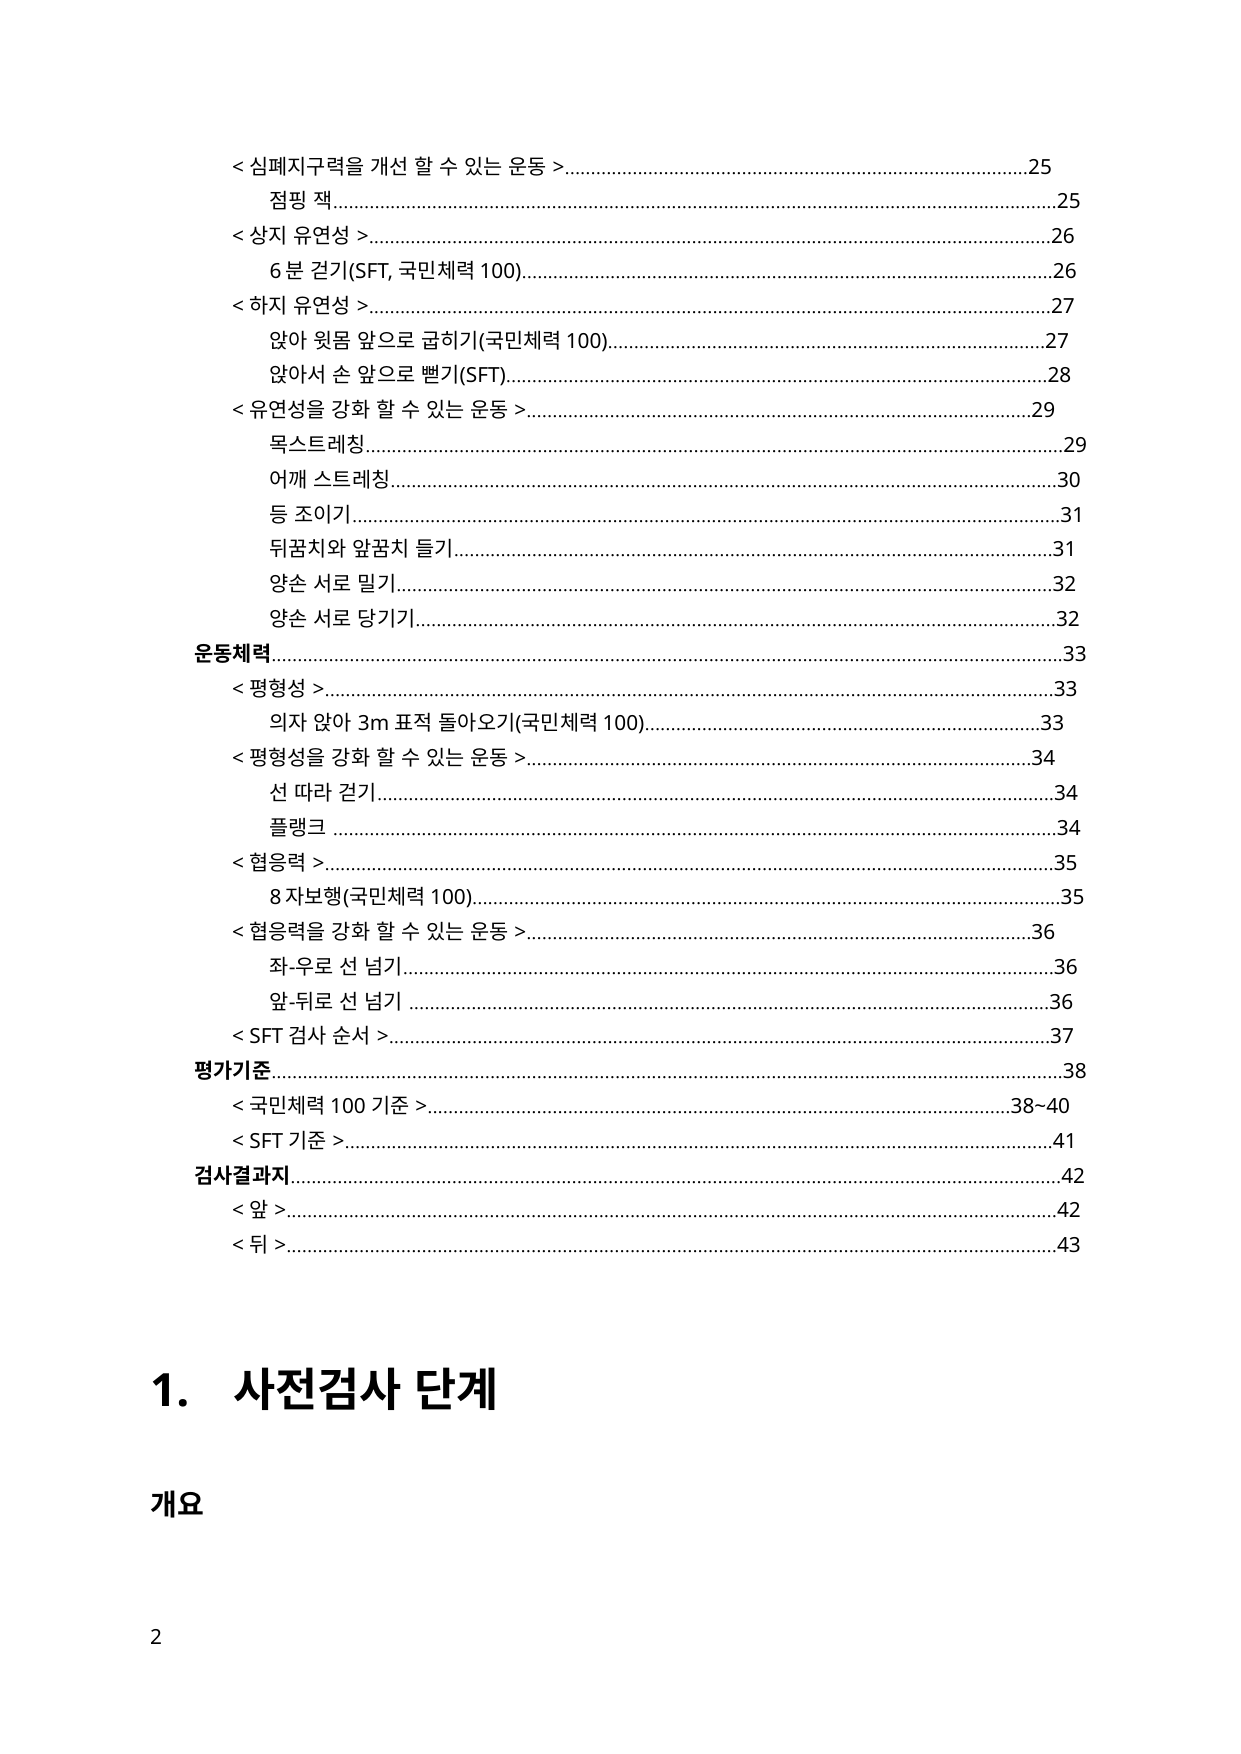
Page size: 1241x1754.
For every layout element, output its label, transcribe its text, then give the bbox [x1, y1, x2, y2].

list 목스트레칭29 [269, 428, 1090, 459]
list 앉아 윗몸 앞으로 굽히기(국민체력100)27 [269, 324, 1090, 354]
list 사전검사 단계 [150, 1353, 1090, 1419]
list < 평형성을 강화 할 수 있는 운동 >34 [232, 741, 1090, 772]
list 선 따라 걷기34 [269, 776, 1090, 807]
list 뒤꿈치와 앞꿈치 들기31 [269, 533, 1090, 563]
list < 협응력 >35 [232, 846, 1090, 876]
list 좌-우로 선 넘기36 [269, 950, 1090, 981]
list < 유연성을 강화 할 수 있는 운동 >29 [232, 393, 1090, 424]
list < 국민체력100 기준 >38~40 [232, 1089, 1090, 1120]
list < 협응력을 강화 할 수 있는 운동 >36 [232, 915, 1090, 946]
list < 평형성 >33 [232, 672, 1090, 702]
list 플랭크 34 [269, 811, 1090, 841]
list 어깨 스트레칭30 [269, 463, 1090, 493]
list < 하지 유연성 >27 [232, 289, 1090, 319]
list 양손 서로 당기기32 [269, 602, 1090, 633]
list 양손 서로 밀기32 [269, 567, 1090, 598]
list < 상지 유연성 >26 [232, 219, 1090, 250]
list 앞-뒤로 선 넘기 36 [269, 985, 1090, 1015]
list 등 조이기31 [269, 498, 1090, 528]
list 8자보행(국민체력100)35 [269, 881, 1090, 911]
list 운동체력33 [194, 637, 1090, 667]
list 평가기준38 [194, 1054, 1090, 1085]
text < 심폐지구력을 개선 할 수 있는 운동 >25 [150, 150, 1090, 180]
list 의자 앉아 3m 표적 돌아오기(국민체력100)33 [269, 707, 1090, 737]
list 점핑 잭25 [269, 185, 1090, 215]
list < 앞 >42 [232, 1194, 1090, 1224]
text 개요 [150, 1482, 1090, 1524]
list < 뒤 >43 [232, 1228, 1090, 1259]
list < SFT 기준 >41 [232, 1124, 1090, 1154]
list 6분 걷기(SFT, 국민체력100)26 [269, 254, 1090, 285]
list 앉아서 손 앞으로 뻗기(SFT)28 [269, 359, 1090, 389]
list < SFT 검사 순서 >37 [232, 1020, 1090, 1050]
list 검사결과지42 [194, 1159, 1090, 1189]
